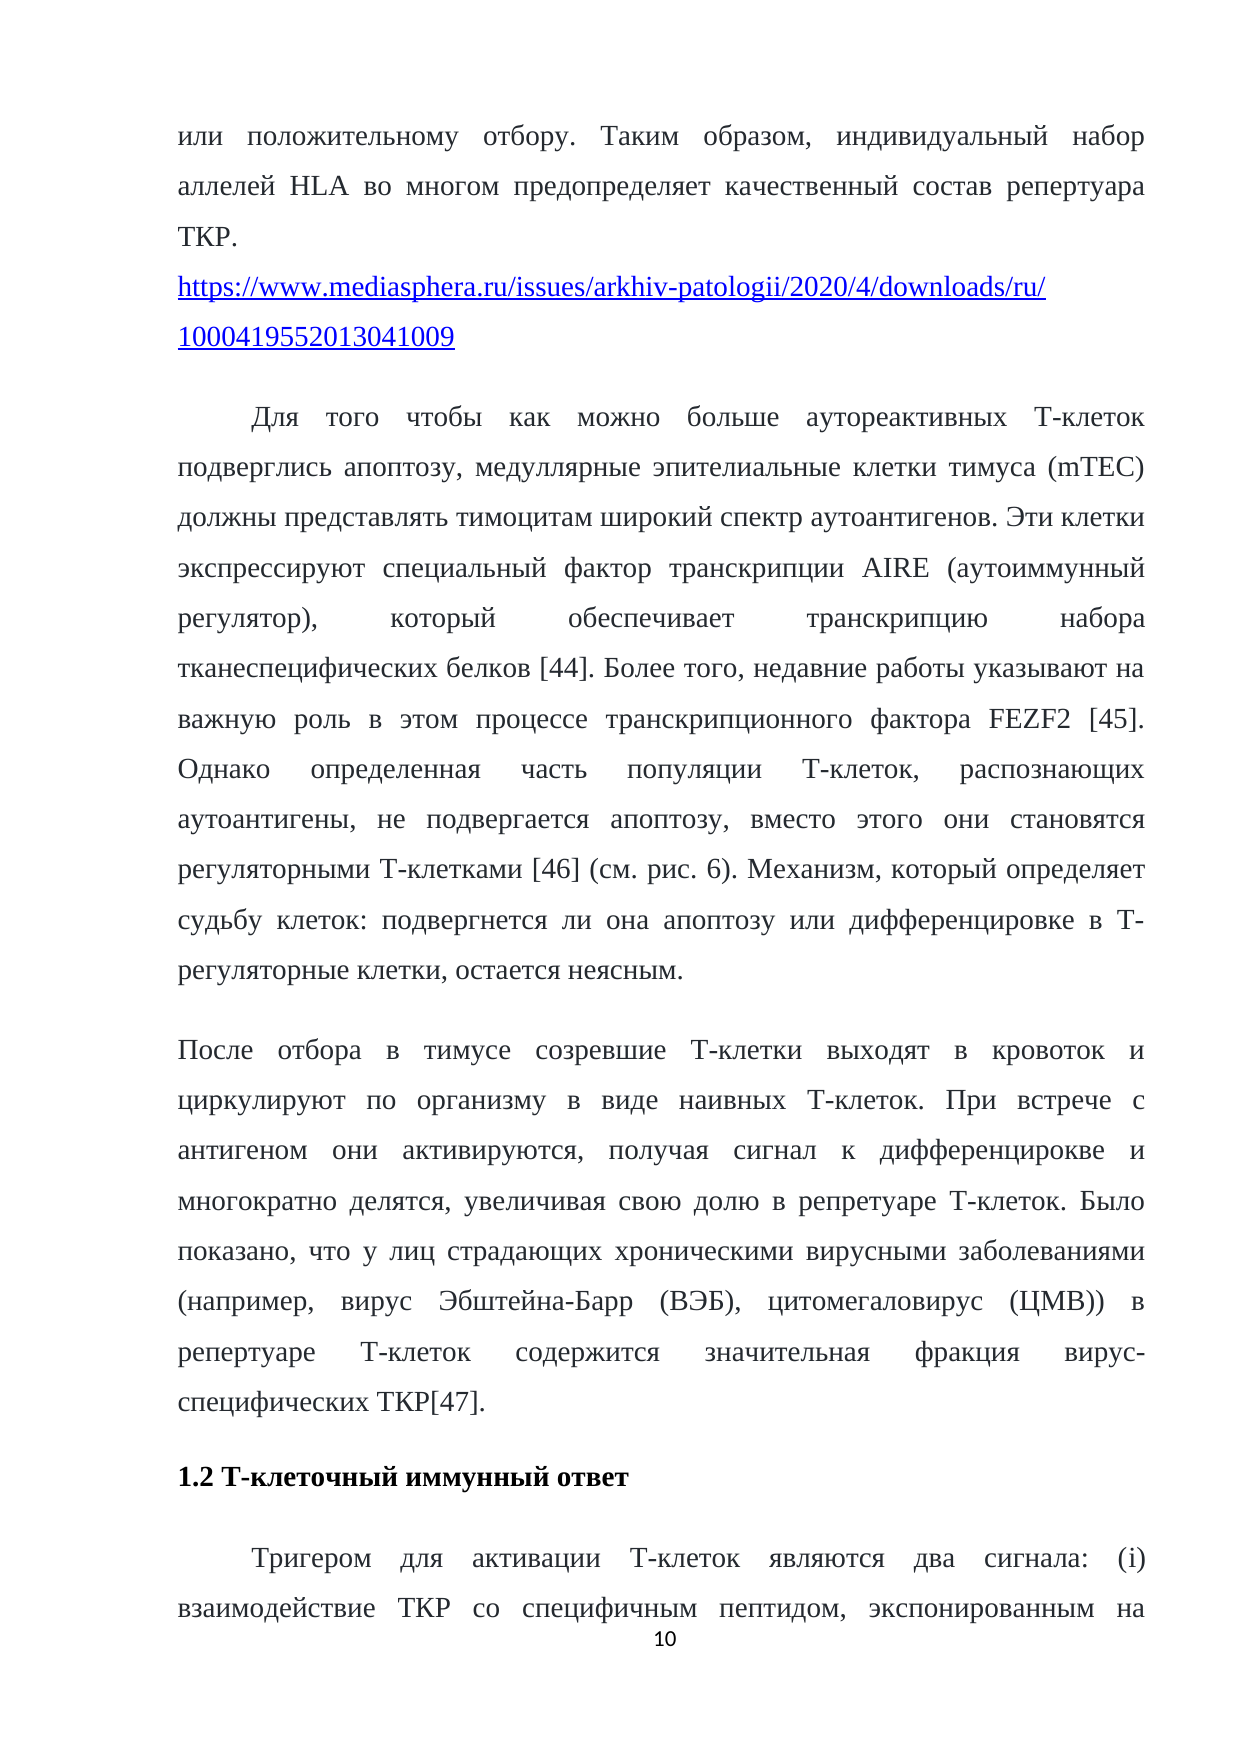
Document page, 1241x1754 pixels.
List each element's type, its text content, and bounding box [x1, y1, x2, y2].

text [177, 1540, 1146, 1623]
text Для того чтобы как можно больше аутореактивных Т-клеток подверглись апоптозу, медуллярные эпителиальные клетки тимуса (mTEC) должны представлять тимоцитам широкий спектр аутоантигенов. Эти клетки экспрессируют специальный фактор транскрипции AIRE (аутоиммунный регулятор), который обеспечивает транскрипцию набора тканеспецифических белков [44]. Более того, недавние работы указывают на важную роль в этом процессе транскрипционного фактора FEZF2 [45]. Однако определенная часть популяции Т-клеток, распознающих аутоантигены, не подвергается апоптозу, вместо этого они становятся регуляторными Т-клетками [46] (см. рис. 6). Механизм, который определяет судьбу клеток: подвергнется ли она апоптозу или дифференцировке в Т-регуляторные клетки, остается неясным. [177, 399, 1146, 986]
subtitle 1.2 T-клеточный иммунный ответ [177, 1459, 1152, 1493]
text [177, 118, 1146, 353]
text После отбора в тимусе созревшие T-клетки выходят в кровоток и циркулируют по организму в виде наивных Т-клеток. При встрече с антигеном они активируются, получая сигнал к дифференцирокве и многократно делятся, увеличивая свою долю в репретуаре Т-клеток. Было показано, что у лиц страдающих хроническими вирусными заболеваниями (например, вирус Эбштейна-Барр (ВЭБ), цитомегаловирус (ЦМВ)) в репертуаре Т-клеток содержится значительная фракция вирус-специфических ТКР[47]. [177, 1032, 1146, 1417]
